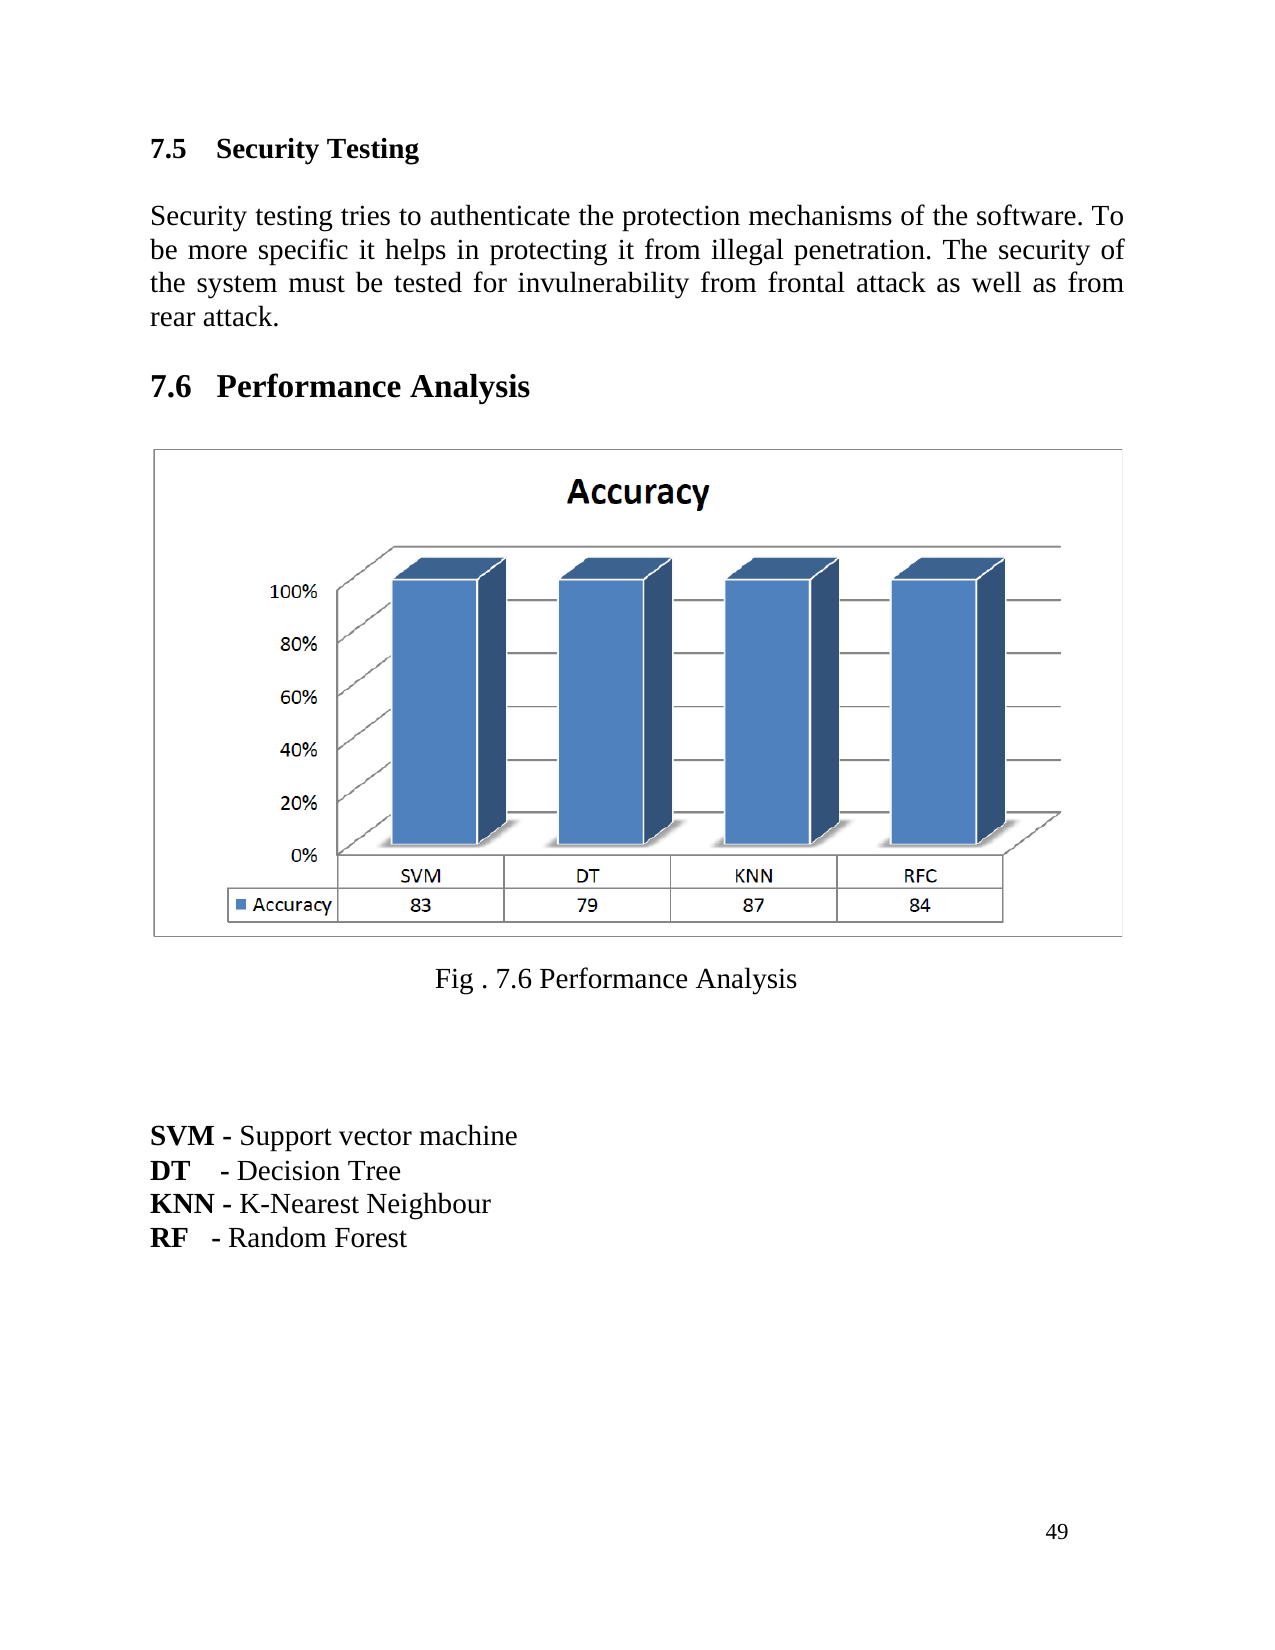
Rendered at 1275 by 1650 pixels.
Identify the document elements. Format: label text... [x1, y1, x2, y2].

text Security testing tries to authenticate the protection mechanisms of the software. To be more specific it helps in protecting it from illegal penetration. The security of the system must be tested for invulnerability from frontal attack as well as from rear attack. [150, 198, 1125, 332]
text DT - Decision Tree [150, 1153, 1137, 1186]
picture [153, 449, 1123, 937]
text SVM - Support vector machine [150, 1119, 1137, 1153]
text RF - Random Forest [150, 1220, 1137, 1253]
list Performance Analysis [150, 366, 1137, 404]
subtitle Security Testing [150, 131, 1137, 165]
text Fig . 7.6 Performance Analysis [433, 937, 799, 995]
text KNN - K-Nearest Neighbour [150, 1186, 1137, 1220]
